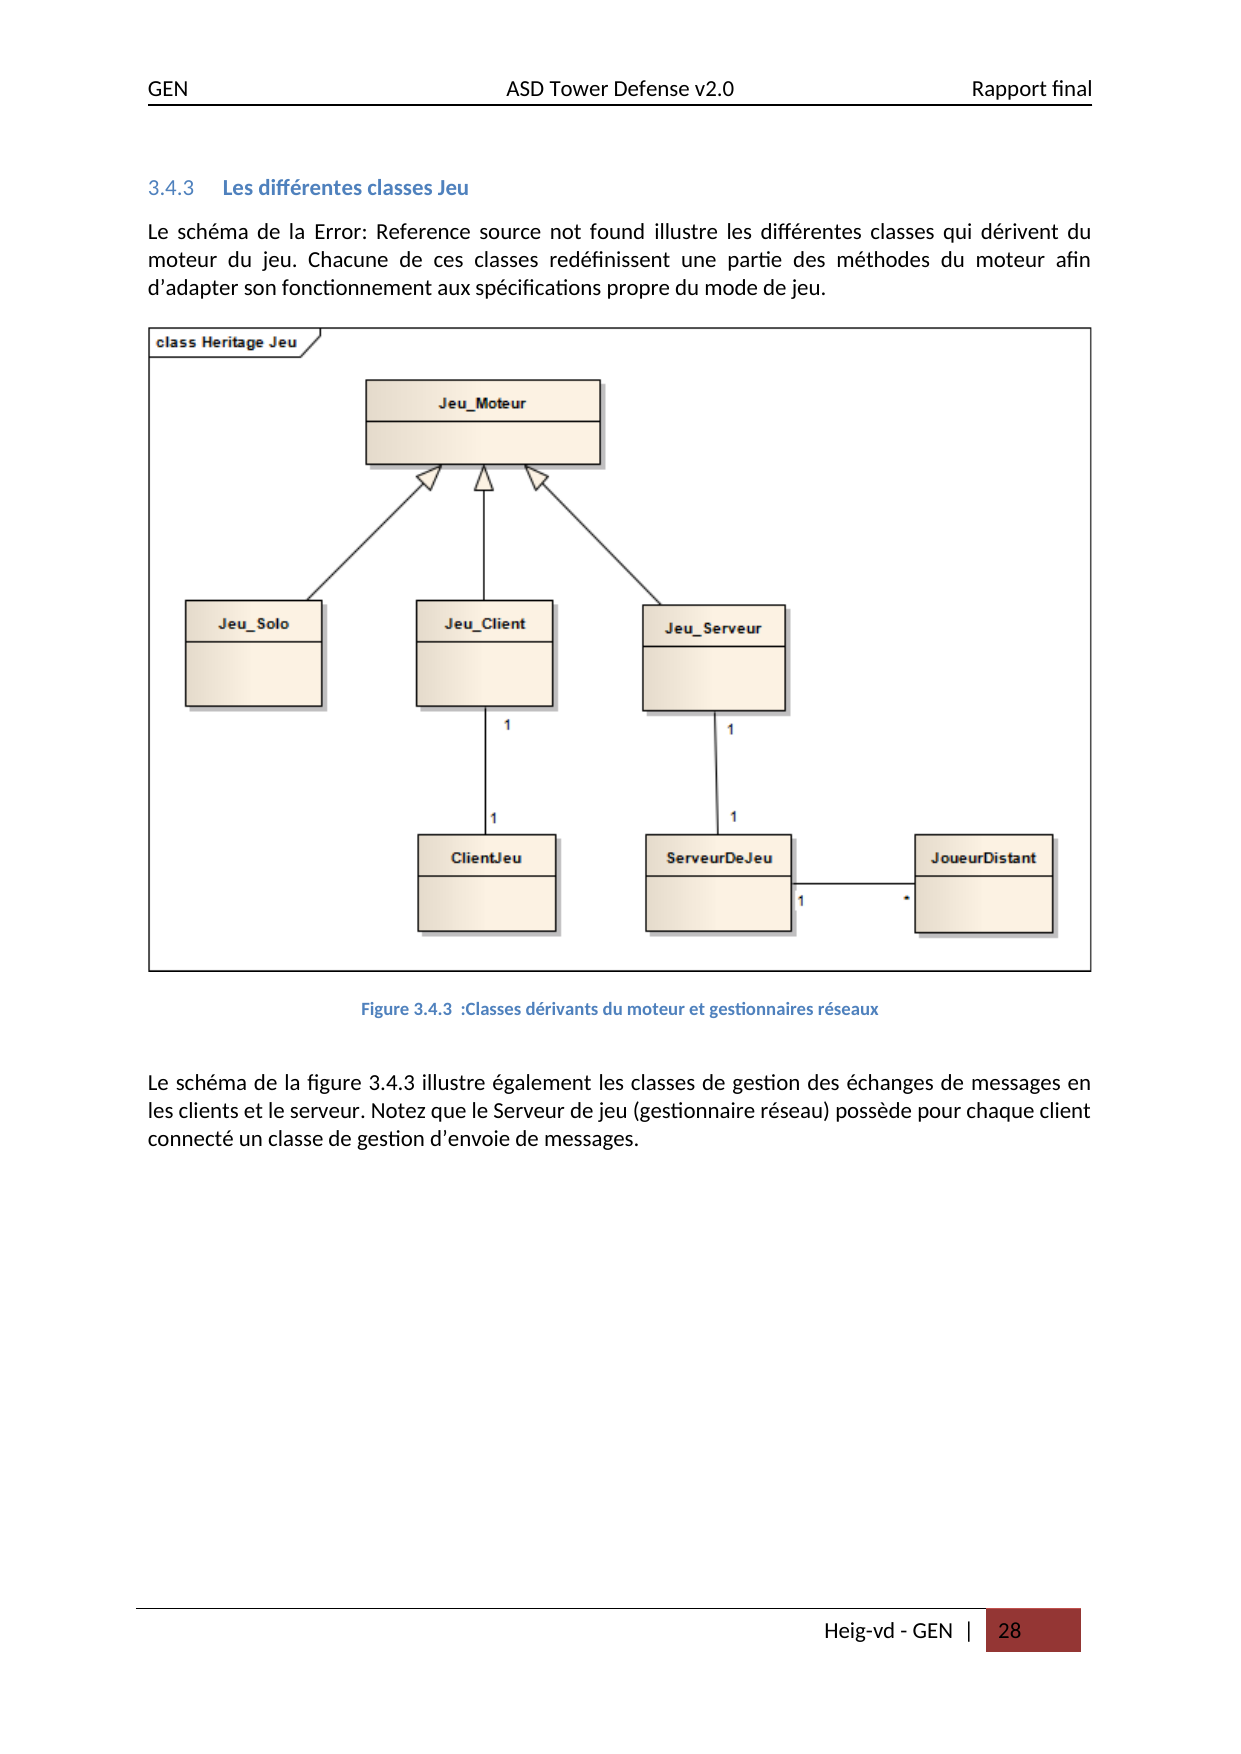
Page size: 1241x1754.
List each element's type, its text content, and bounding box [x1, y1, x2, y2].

picture [147, 326, 1092, 972]
text Figure 3.4.3 :Classes dérivants du moteur et gestionnaires réseaux [148, 997, 1092, 1020]
text Le schéma de la figure 3.4.3 illustre également les classes de gestion des échanges de messages en les clients et le serveur. Notez que le Serveur de jeu (gestionnaire réseau) possède pour chaque client connecté un classe de gestion d’envoie de messages. [148, 1068, 1092, 1153]
subtitle Les différentes classes Jeu [148, 173, 1092, 201]
